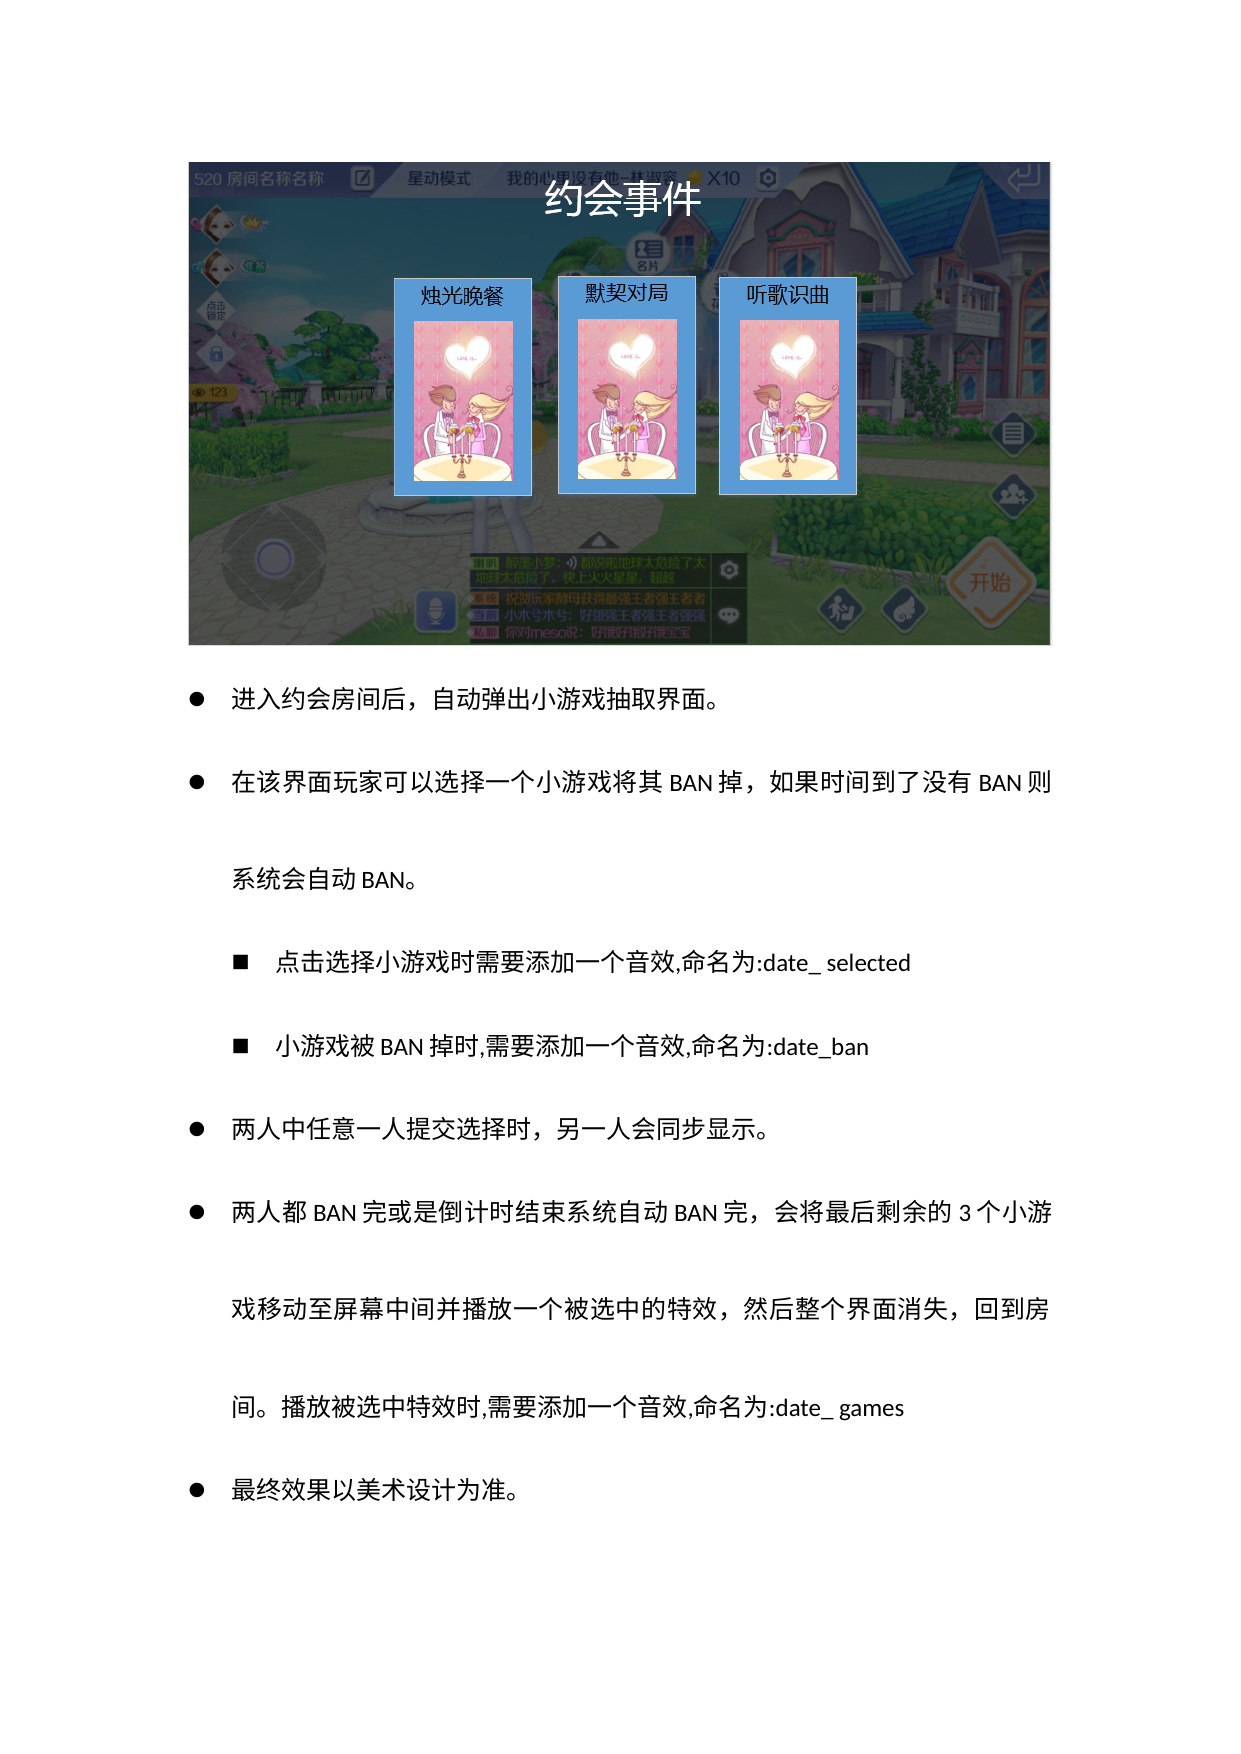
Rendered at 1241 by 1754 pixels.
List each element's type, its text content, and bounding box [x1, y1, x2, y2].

list 进入约会房间后，自动弹出小游戏抽取界面。 [187, 665, 1053, 730]
list 点击选择小游戏时需要添加一个音效,命名为:date_ selected [231, 928, 1053, 993]
list 最终效果以美术设计为准。 [187, 1456, 1053, 1521]
picture [187, 162, 1053, 646]
list 小游戏被BAN掉时,需要添加一个音效,命名为:date_ban [231, 1012, 1053, 1077]
list 两人都BAN完或是倒计时结束系统自动BAN完，会将最后剩余的3个小游戏移动至屏幕中间并播放一个被选中的特效，然后整个界面消失，回到房间。播放被选中特效时,需要添加一个音效,命名为:date_ games [187, 1178, 1053, 1438]
list 在该界面玩家可以选择一个小游戏将其BAN掉，如果时间到了没有BAN则系统会自动BAN。 [187, 748, 1053, 910]
list 两人中任意一人提交选择时，另一人会同步显示。 [187, 1095, 1053, 1160]
